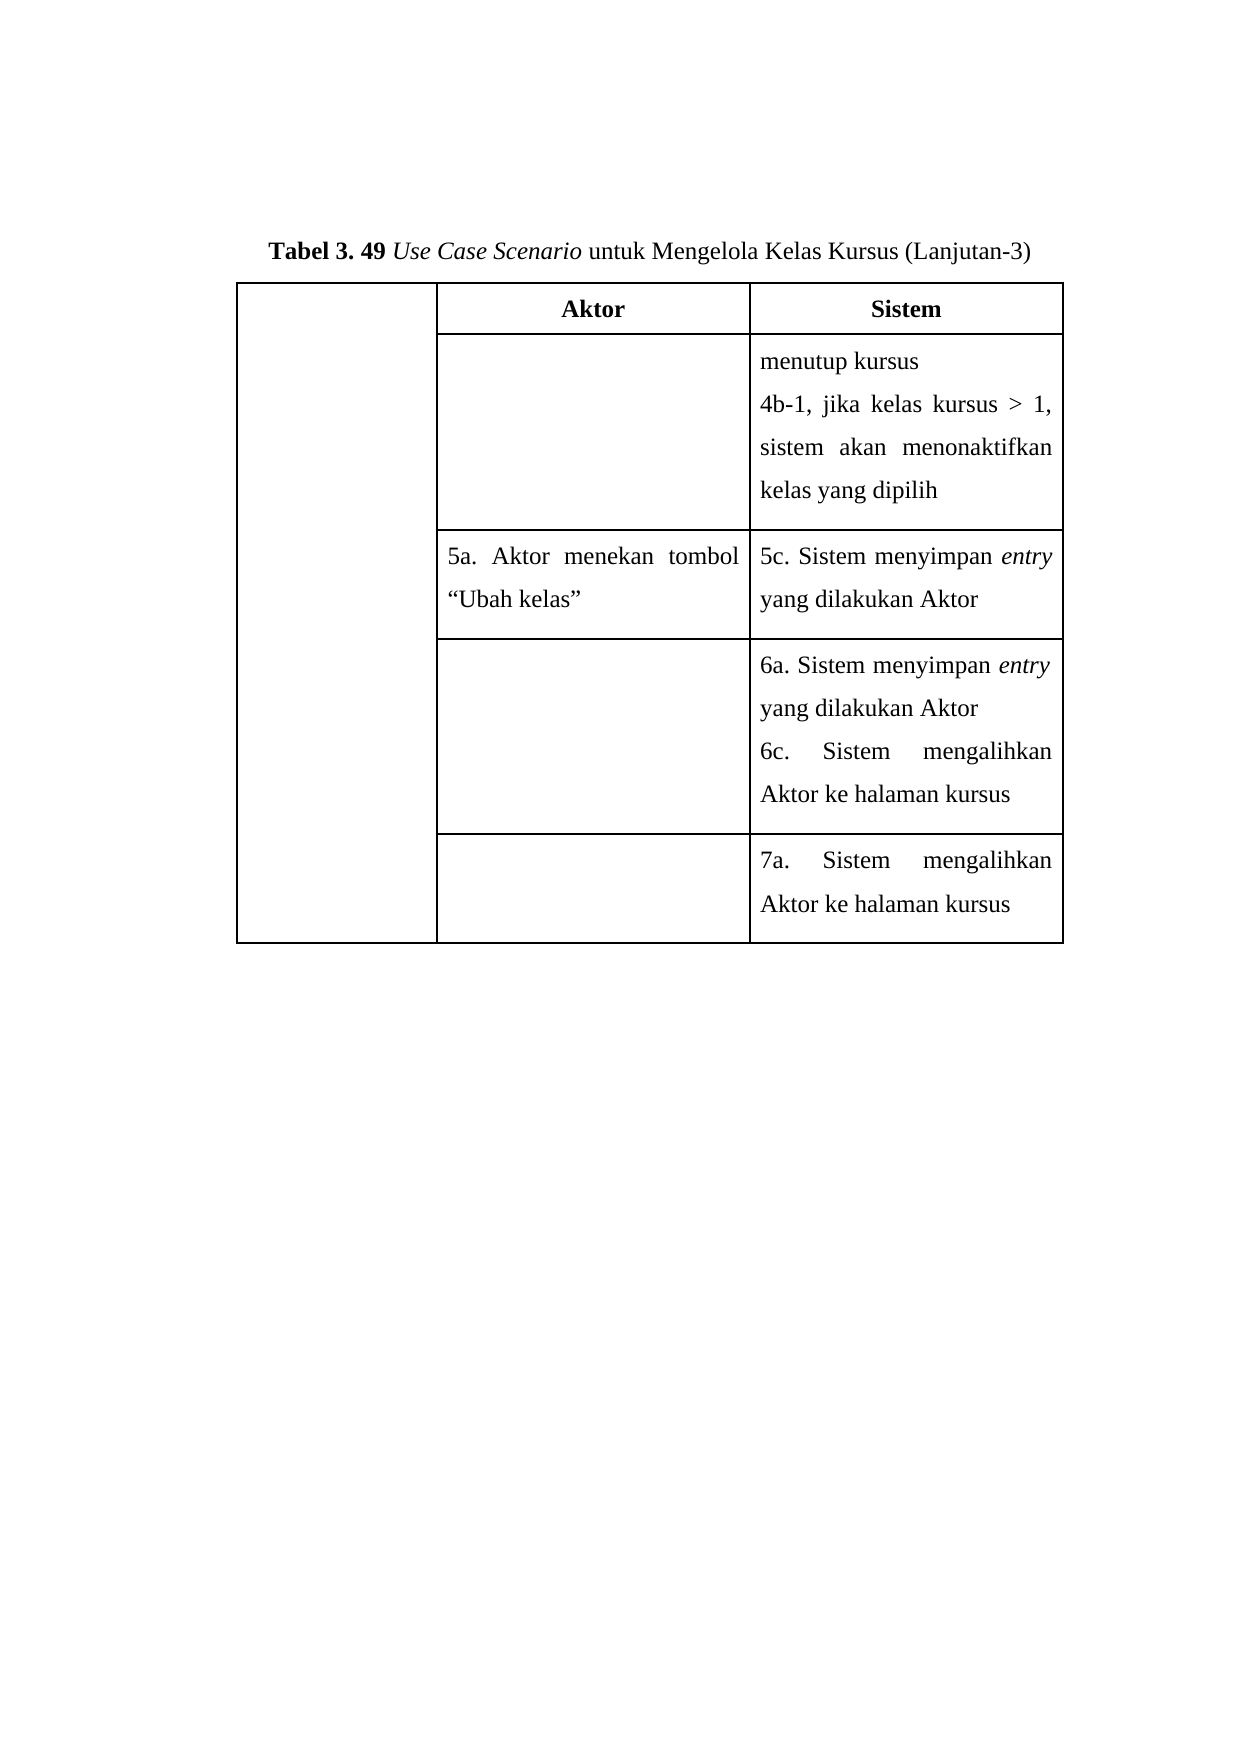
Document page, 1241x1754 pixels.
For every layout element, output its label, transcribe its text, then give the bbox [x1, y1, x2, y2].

table_cell 6a. Sistem menyimpan entry yang dilakukan Aktor 6c. Sistem mengalihkan Aktor ke halaman kursus [751, 640, 1062, 833]
table_cell [438, 640, 749, 833]
table_header [238, 284, 436, 942]
table_cell [438, 335, 749, 529]
table_cell 7a. Sistem mengalihkan Aktor ke halaman kursus [751, 835, 1062, 942]
table_cell 5a. Aktor menekan tombol “Ubah kelas” [438, 531, 749, 638]
table_cell menutup kursus 4b-1, jika kelas kursus > 1, sistem akan menonaktifkan kelas yang dipilih [751, 335, 1062, 529]
table_header Aktor [438, 284, 749, 333]
table_cell [438, 835, 749, 942]
table_cell 5c. Sistem menyimpan entry yang dilakukan Aktor [751, 531, 1062, 638]
table_header Sistem [751, 284, 1062, 333]
